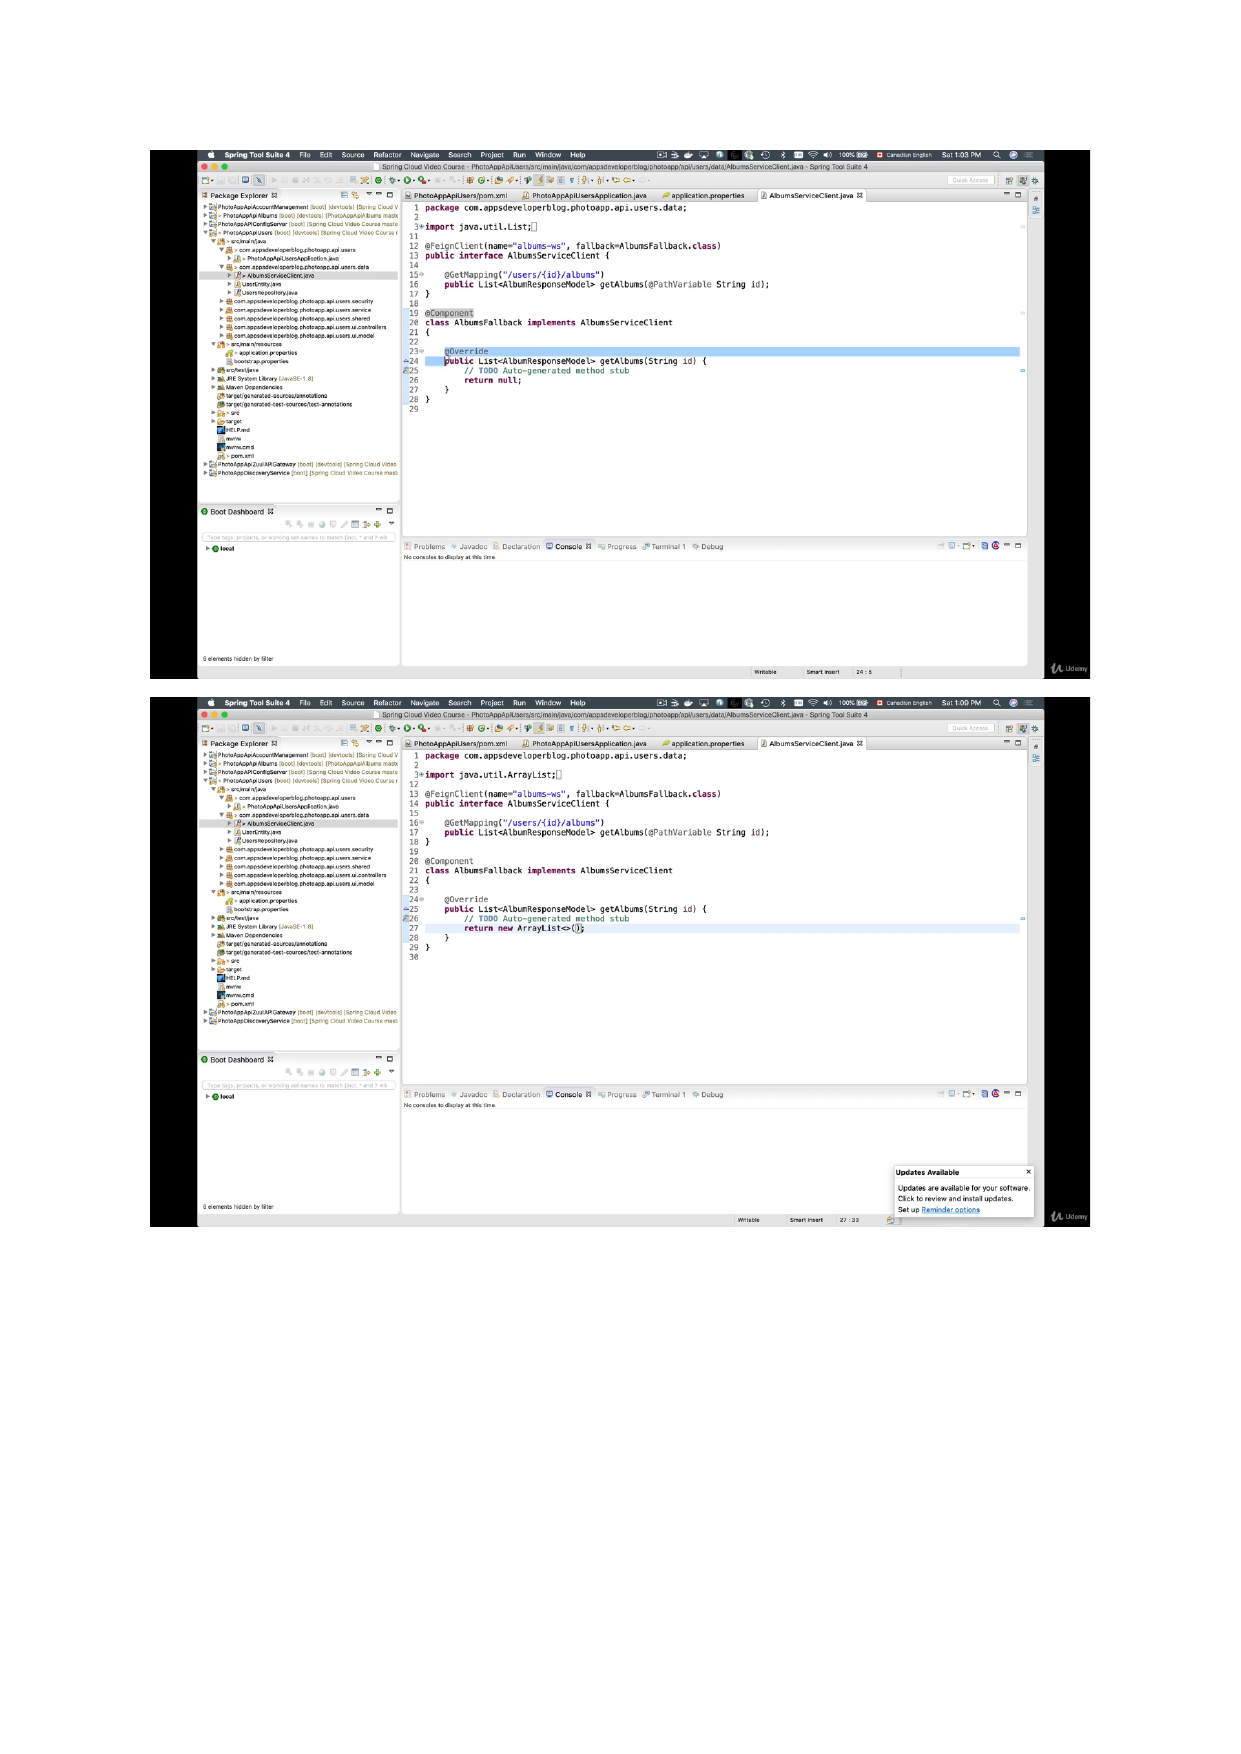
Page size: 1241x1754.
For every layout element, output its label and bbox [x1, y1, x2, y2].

picture [150, 150, 1091, 679]
picture [150, 697, 1091, 1227]
